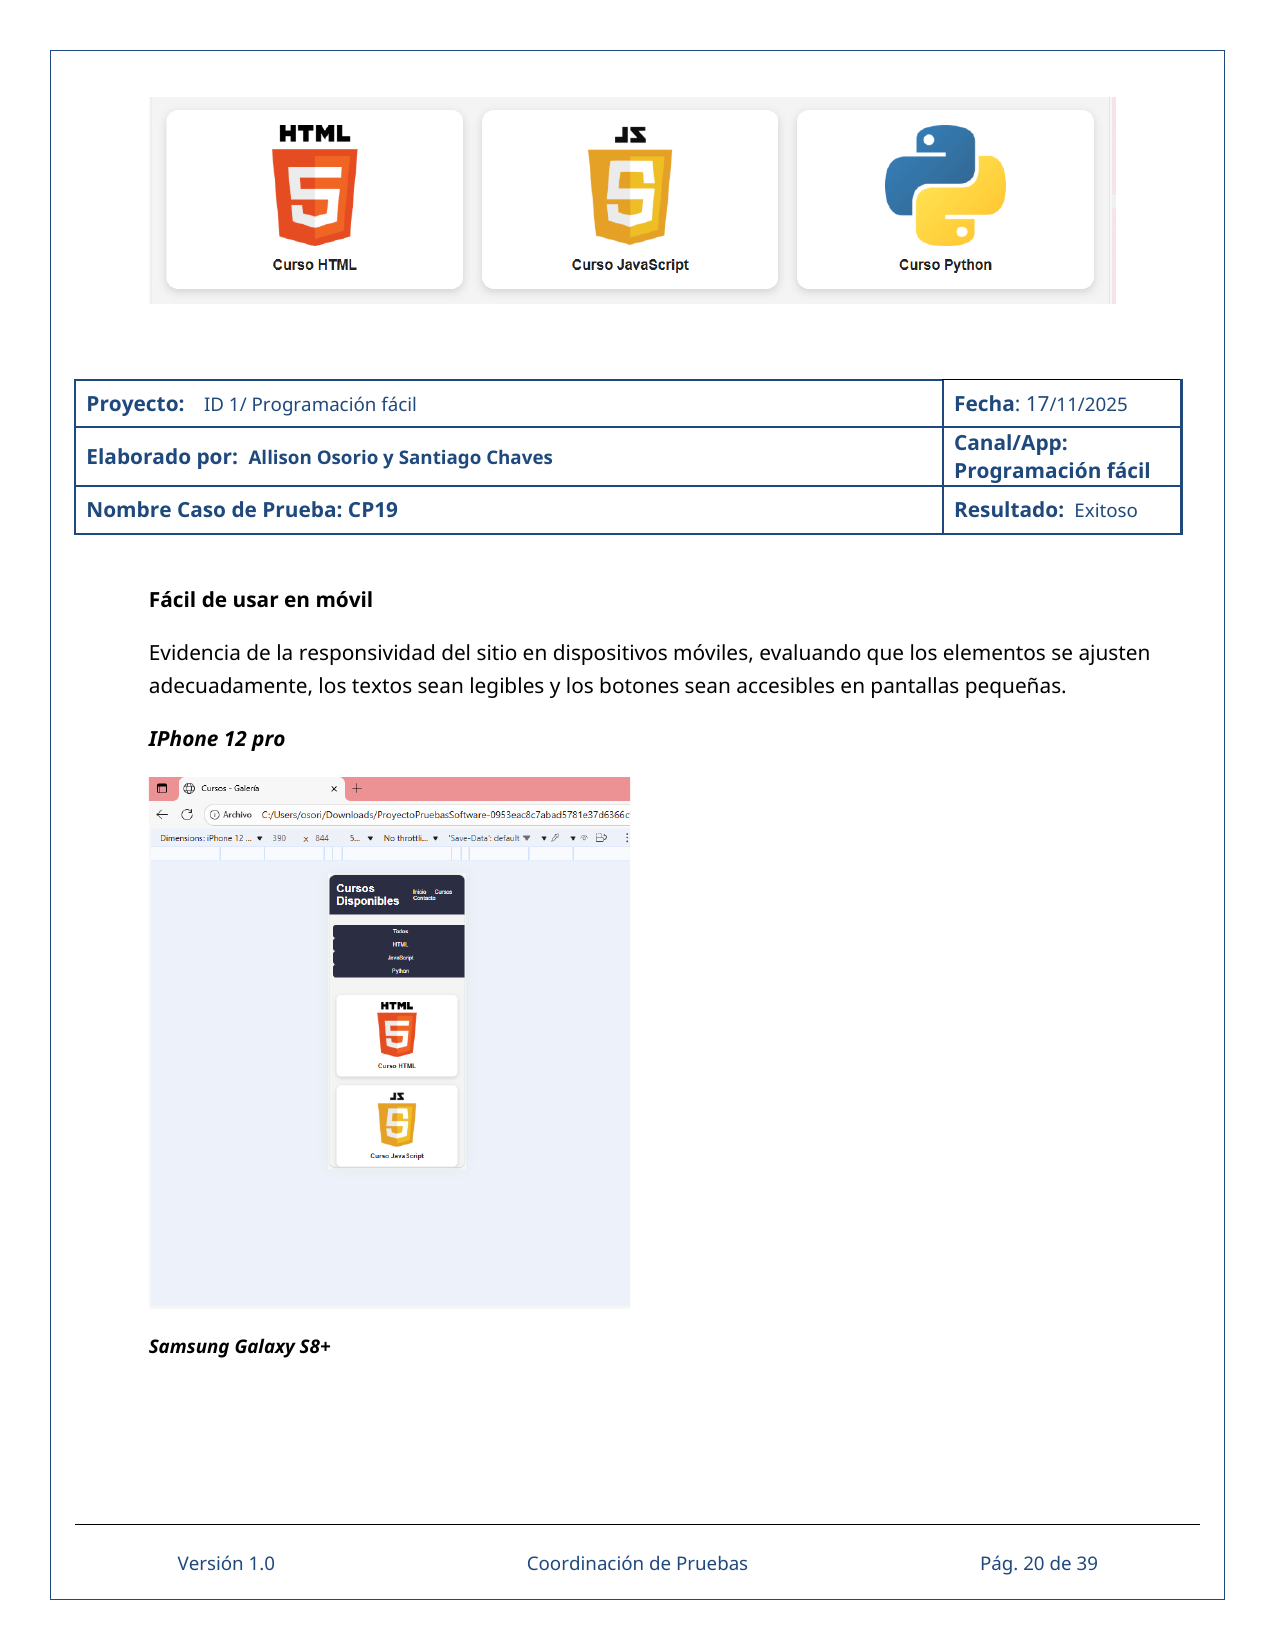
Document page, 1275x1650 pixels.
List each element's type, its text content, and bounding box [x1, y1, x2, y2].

text Samsung Galaxy S8+ [75, 1333, 1200, 1359]
text IPhone 12 pro [149, 724, 1200, 753]
table_cell Nombre Caso de Prueba: CP19 [76, 487, 942, 532]
picture [148, 97, 1116, 304]
picture [148, 777, 630, 1309]
table_cell Canal/App: Programación fácil [944, 428, 1180, 485]
table_header Proyecto: ID 1/ Programación fácil [76, 381, 942, 426]
table_cell Elaborado por: Allison Osorio y Santiago Chaves [76, 428, 942, 485]
table_cell Resultado: Exitoso [944, 487, 1180, 532]
text Evidencia de la responsividad del sitio en dispositivos móviles, evaluando que los elementos se ajusten adecuadamente, los textos sean legibles y los botones sean accesibles en pantallas pequeñas. [149, 638, 1200, 699]
table_header Fecha: 17/11/2025 [944, 380, 1180, 426]
text Fácil de usar en móvil [75, 585, 1200, 613]
